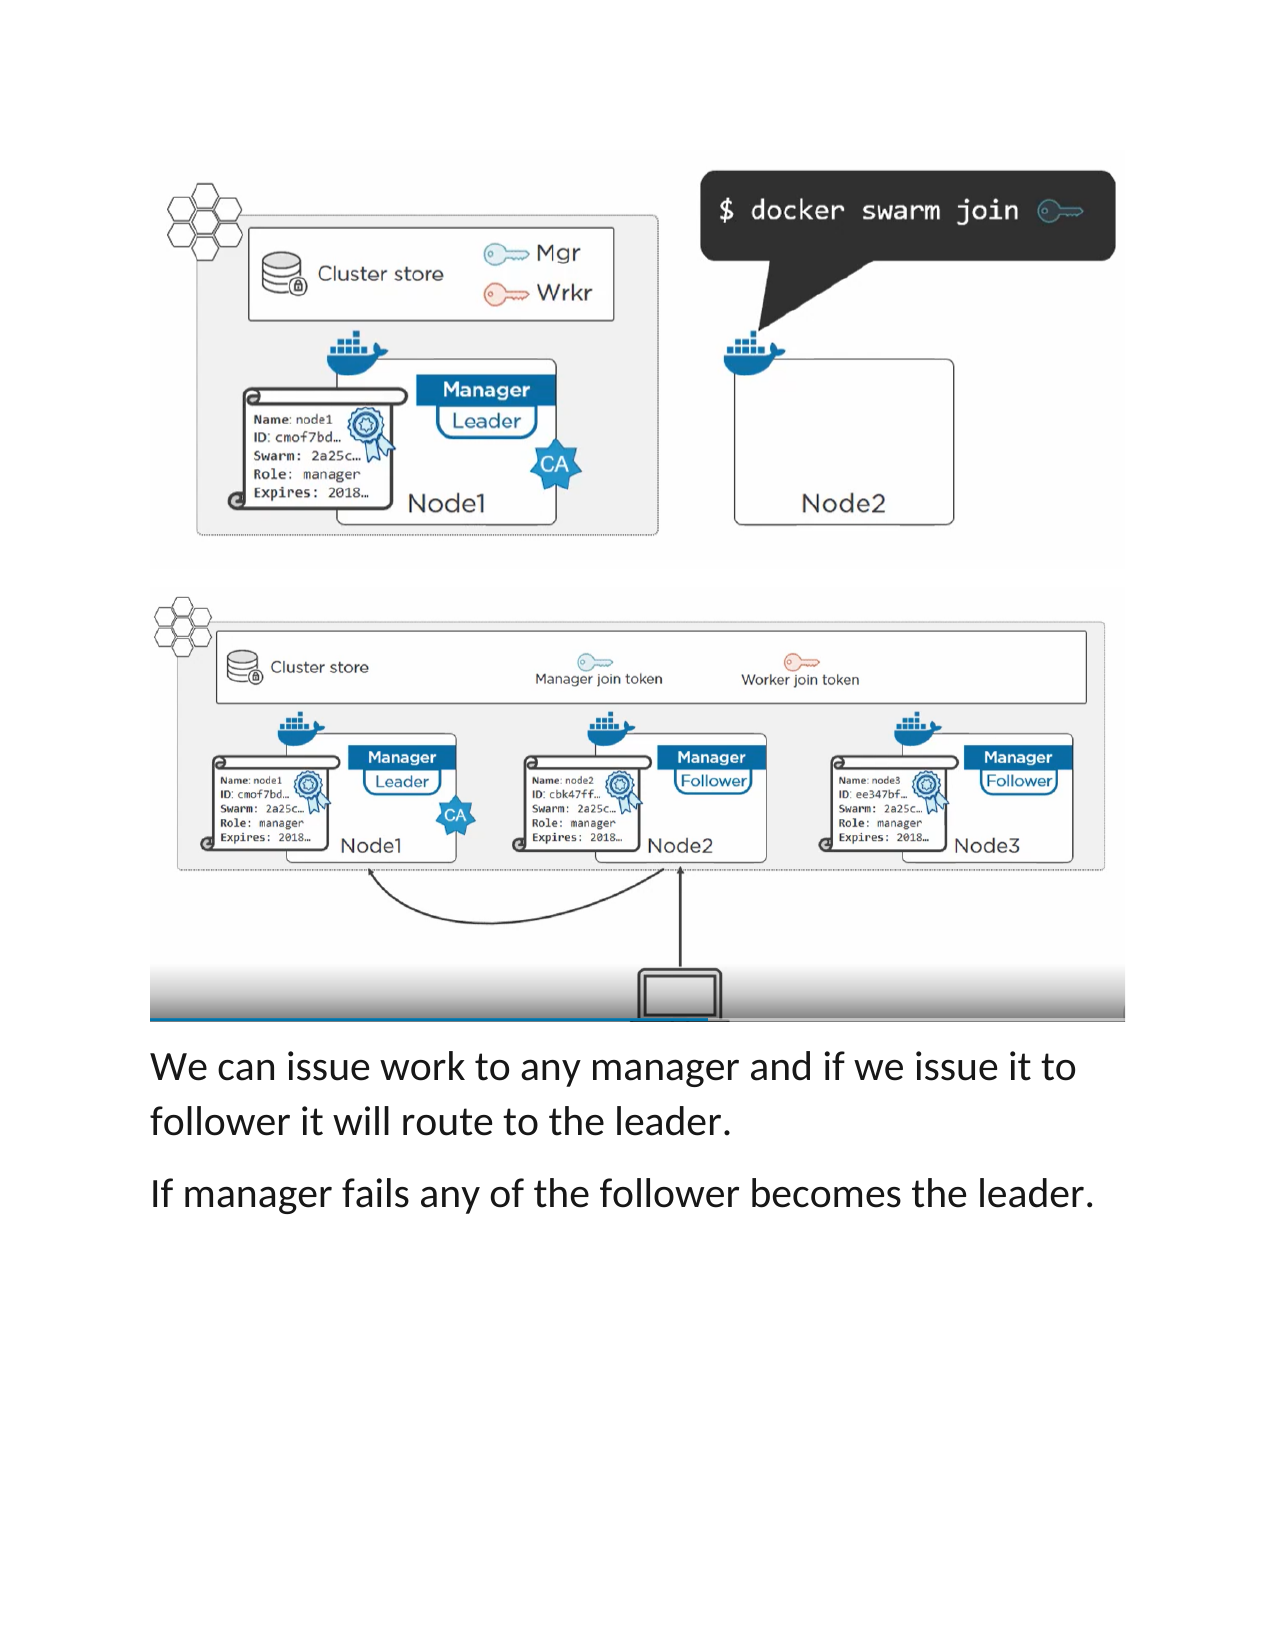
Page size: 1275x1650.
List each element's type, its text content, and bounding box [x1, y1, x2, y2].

text We can issue work to any manager and if we issue it to follower it will route to the leader. [150, 1040, 1125, 1146]
picture [150, 587, 1125, 1022]
picture [150, 150, 1125, 569]
text If manager fails any of the follower becomes the leader. [150, 1167, 1125, 1218]
